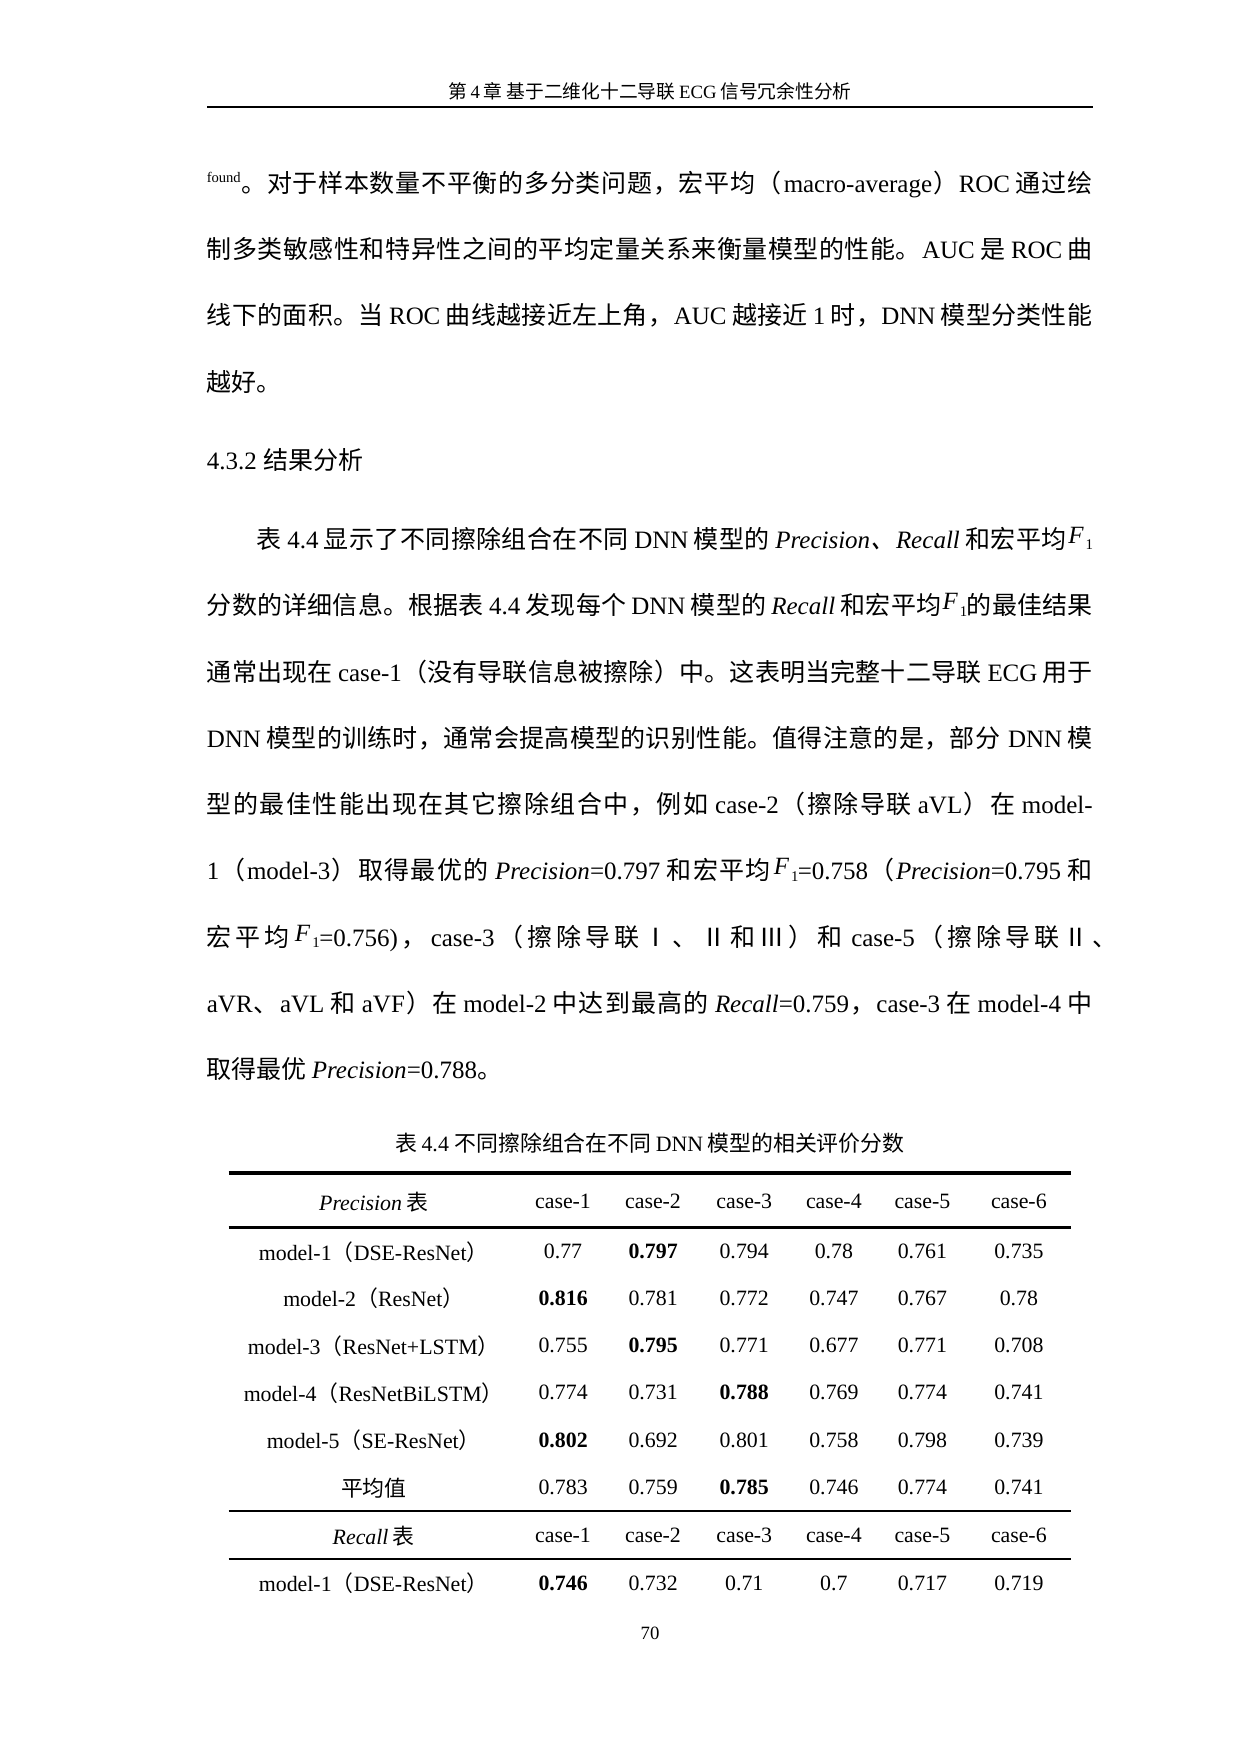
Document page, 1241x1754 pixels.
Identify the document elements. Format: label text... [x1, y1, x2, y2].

table_cell 0.735 [966, 1229, 1071, 1274]
table_cell 0.78 [966, 1274, 1071, 1321]
table_cell case-4 [789, 1512, 878, 1557]
table_cell model-1（DSE-ResNet） [229, 1229, 518, 1274]
table_cell 0.759 [607, 1463, 699, 1510]
table_header case-4 [789, 1175, 878, 1226]
table_cell 0.747 [789, 1274, 878, 1321]
table_header case-3 [699, 1175, 789, 1226]
table_cell model-2（ResNet） [229, 1274, 518, 1321]
table_cell Recall表 [229, 1512, 518, 1557]
table_header case-1 [519, 1175, 607, 1226]
table_cell 0.771 [878, 1321, 966, 1368]
table_cell 0.769 [789, 1368, 878, 1416]
table_cell 0.797 [607, 1229, 699, 1274]
table_header case-2 [607, 1175, 699, 1226]
table_cell 0.739 [966, 1416, 1071, 1463]
table_cell case-5 [878, 1512, 966, 1557]
table_cell 0.771 [699, 1321, 789, 1368]
table_cell 0.788 [699, 1368, 789, 1416]
table_cell 0.7 [789, 1560, 878, 1605]
table_cell 0.816 [519, 1274, 607, 1321]
table_cell 0.78 [789, 1229, 878, 1274]
table_cell 平均值 [229, 1463, 518, 1510]
table_cell 0.783 [519, 1463, 607, 1510]
table_cell 0.692 [607, 1416, 699, 1463]
table_cell 0.802 [519, 1416, 607, 1463]
table_cell 0.719 [966, 1560, 1071, 1605]
table_cell 0.785 [699, 1463, 789, 1510]
table_cell 0.741 [966, 1368, 1071, 1416]
table_cell case-3 [699, 1512, 789, 1557]
table_cell 0.774 [878, 1368, 966, 1416]
table_cell 0.774 [878, 1463, 966, 1510]
table_cell case-1 [519, 1512, 607, 1557]
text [207, 148, 1093, 413]
text 表4.4 不同擦除组合在不同DNN模型的相关评价分数 [207, 1126, 1093, 1159]
table_cell 0.746 [519, 1560, 607, 1605]
table_cell 0.767 [878, 1274, 966, 1321]
table_cell 0.801 [699, 1416, 789, 1463]
table_cell model-1（DSE-ResNet） [229, 1560, 518, 1605]
table_cell 0.758 [789, 1416, 878, 1463]
table_cell model-3（ResNet+LSTM） [229, 1321, 518, 1368]
table_cell 0.77 [519, 1229, 607, 1274]
table_cell model-5（SE-ResNet） [229, 1416, 518, 1463]
table_cell case-6 [966, 1512, 1071, 1557]
table_cell 0.71 [699, 1560, 789, 1605]
table_cell 0.717 [878, 1560, 966, 1605]
table_cell model-4（ResNetBiLSTM） [229, 1368, 518, 1416]
table_cell 0.741 [966, 1463, 1071, 1510]
table_header case-6 [966, 1175, 1071, 1226]
table_cell 0.708 [966, 1321, 1071, 1368]
table_cell 0.755 [519, 1321, 607, 1368]
table_cell 0.794 [699, 1229, 789, 1274]
text 4.3.2 结果分析 [207, 426, 1093, 492]
table_cell 0.781 [607, 1274, 699, 1321]
text 表4.4显示了不同擦除组合在不同DNN模型的Precision、Recall和宏平均分数的详细信息。根据表4.4发现每个DNN模型的Recall和宏平均的最佳结果通常出现在case-1（没有导联信息被擦除）中。这表明当完整十二导联ECG用于DNN模型的训练时，通常会提高模型的识别性能。值得注意的是，部分DNN模型的最佳性能出现在其它擦除组合中，例如case-2（擦除导联aVL）在model-1（model-3）取得最优的Precision=0.797和宏平均=0.758（Precision=0.795和宏平均=0.756)，case-3（擦除导联Ⅰ、Ⅱ和Ⅲ）和case-5（擦除导联Ⅱ、aVR、aVL和aVF）在model-2中达到最高的Recall=0.759，case-3在model-4中取得最优Precision=0.788。 [207, 504, 1093, 1101]
table_cell 0.746 [789, 1463, 878, 1510]
table_cell 0.761 [878, 1229, 966, 1274]
table_cell 0.772 [699, 1274, 789, 1321]
table_cell 0.798 [878, 1416, 966, 1463]
table_cell 0.774 [519, 1368, 607, 1416]
table_header Precision表 [229, 1175, 518, 1226]
table_cell 0.731 [607, 1368, 699, 1416]
table_cell 0.795 [607, 1321, 699, 1368]
table_cell 0.732 [607, 1560, 699, 1605]
table_header case-5 [878, 1175, 966, 1226]
table_cell 0.677 [789, 1321, 878, 1368]
table_cell case-2 [607, 1512, 699, 1557]
